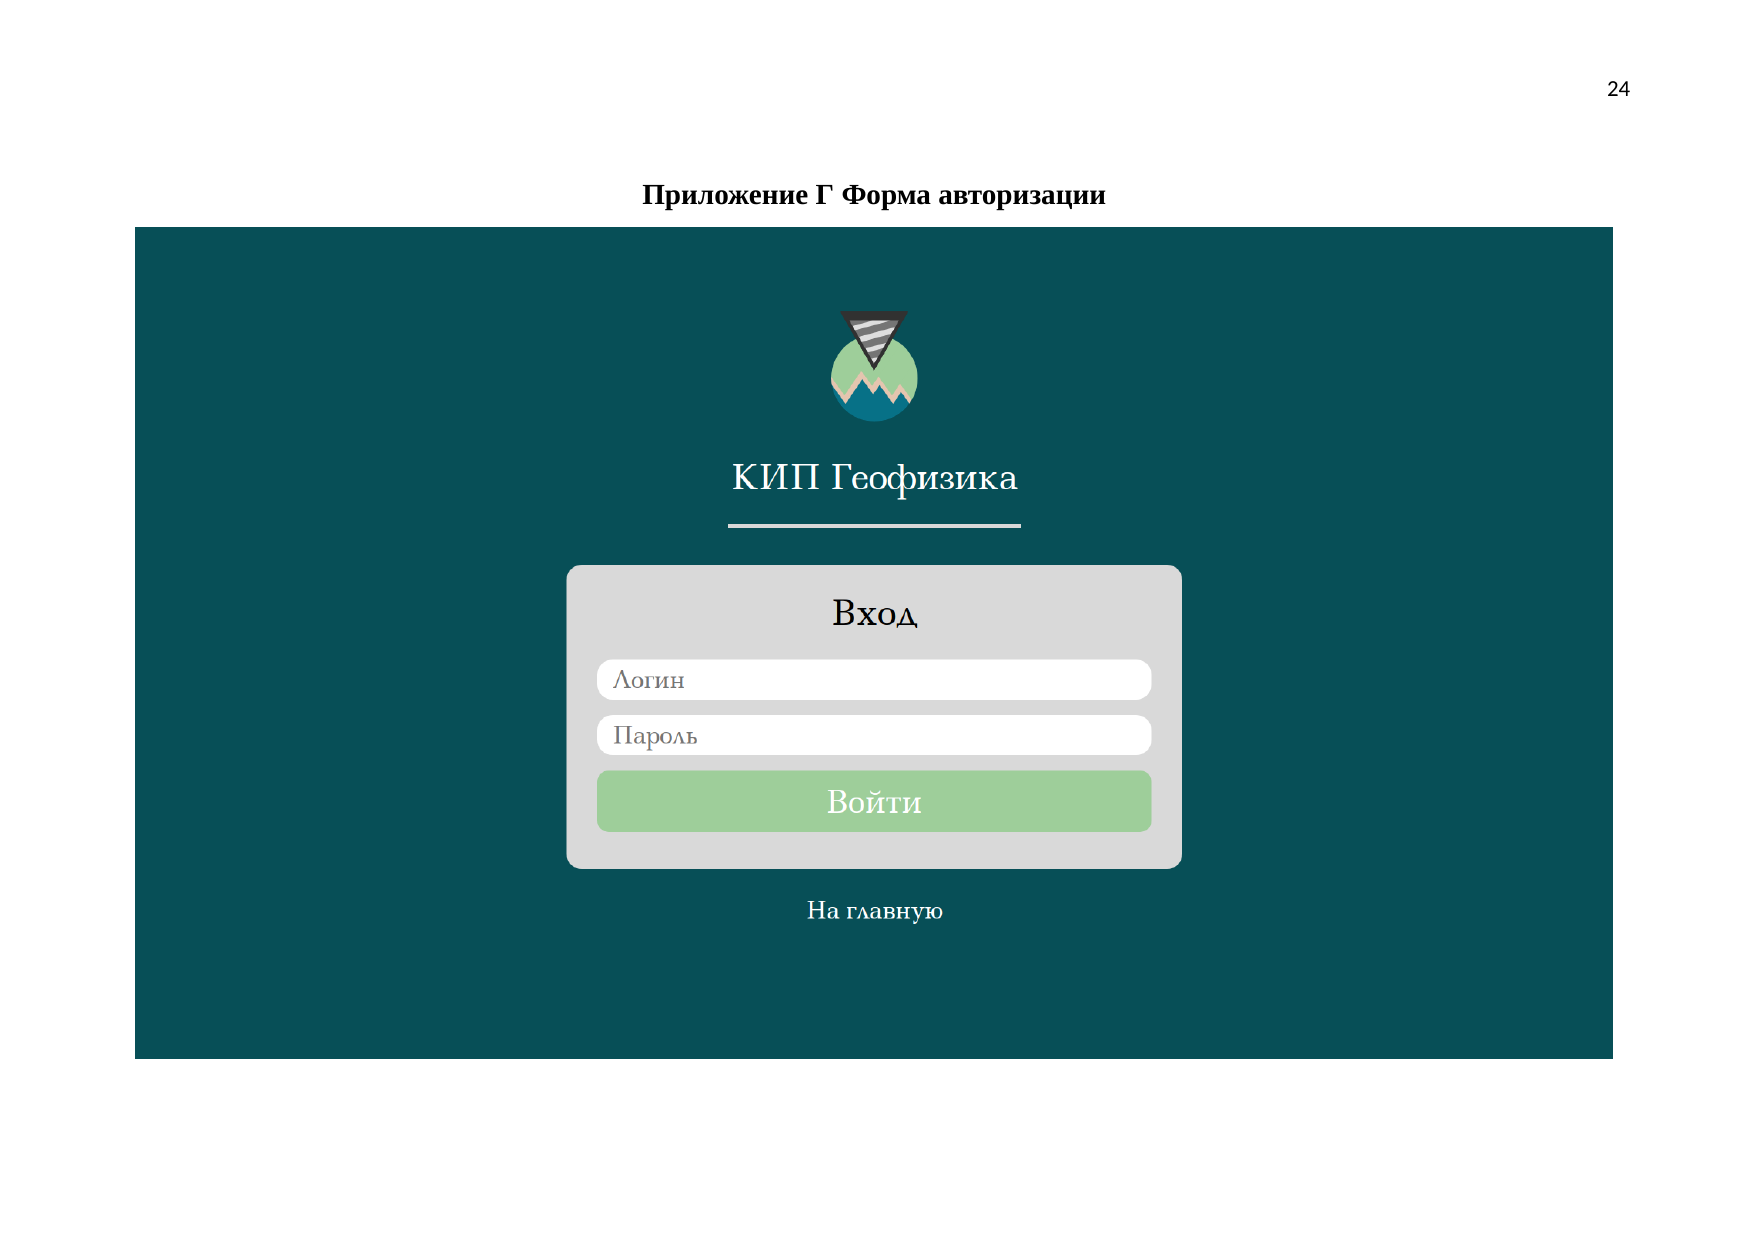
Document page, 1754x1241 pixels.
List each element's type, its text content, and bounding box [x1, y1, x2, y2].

subtitle Приложение Г Форма авторизации [118, 177, 1630, 211]
picture [135, 227, 1613, 1059]
